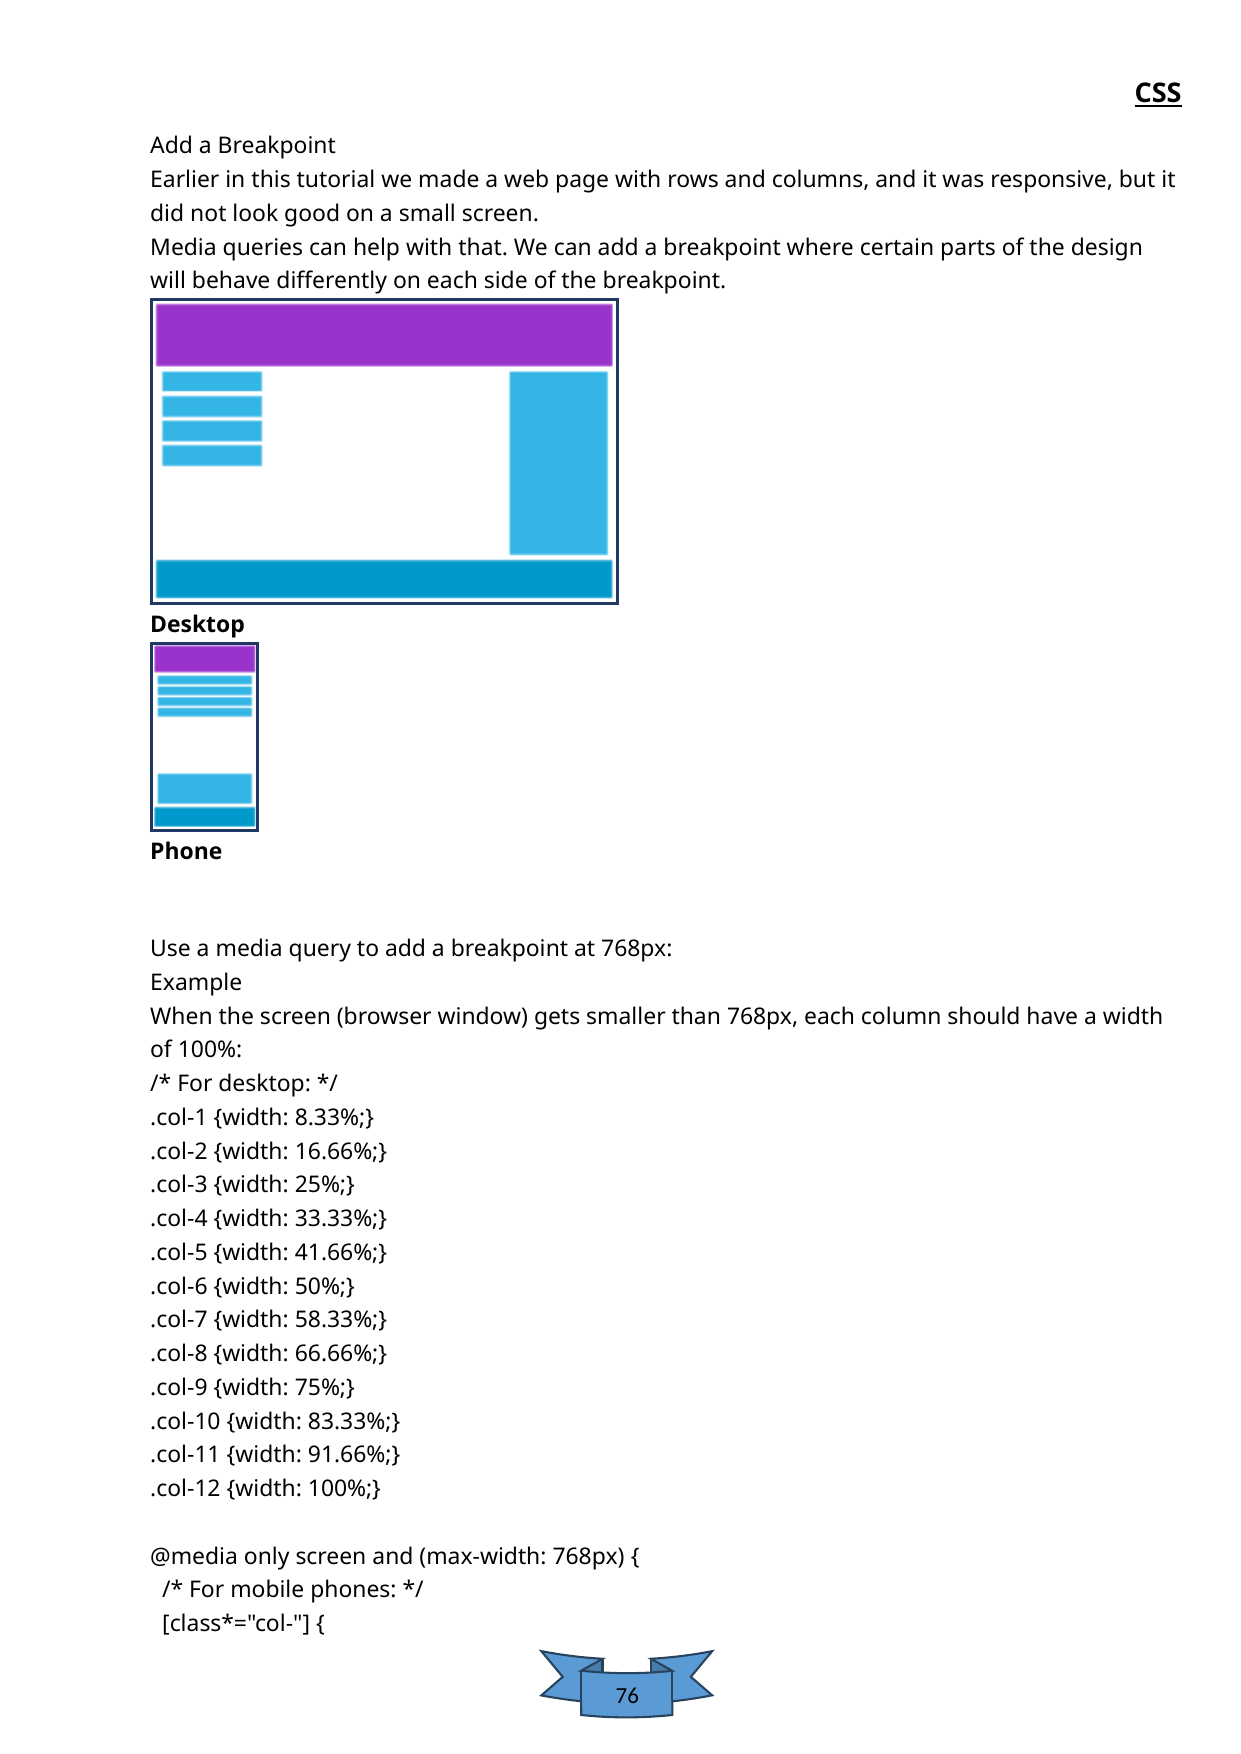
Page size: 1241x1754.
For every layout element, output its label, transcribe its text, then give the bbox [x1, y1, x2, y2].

text Use a media query to add a breakpoint at 768px: [150, 932, 1181, 963]
text Example [150, 966, 1181, 997]
picture [153, 301, 616, 602]
text Add a Breakpoint [150, 129, 1181, 161]
picture [153, 645, 256, 829]
text Media queries can help with that. We can add a breakpoint where certain parts of the design will behave differently on each side of the breakpoint. [150, 231, 1181, 296]
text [150, 1067, 1181, 1638]
text When the screen (browser window) gets smaller than 768px, each column should have a width of 100%: [150, 1000, 1181, 1065]
text Phone [150, 642, 1181, 866]
text Earlier in this tutorial we made a web page with rows and columns, and it was responsive, but it did not look good on a small screen. [150, 163, 1181, 228]
